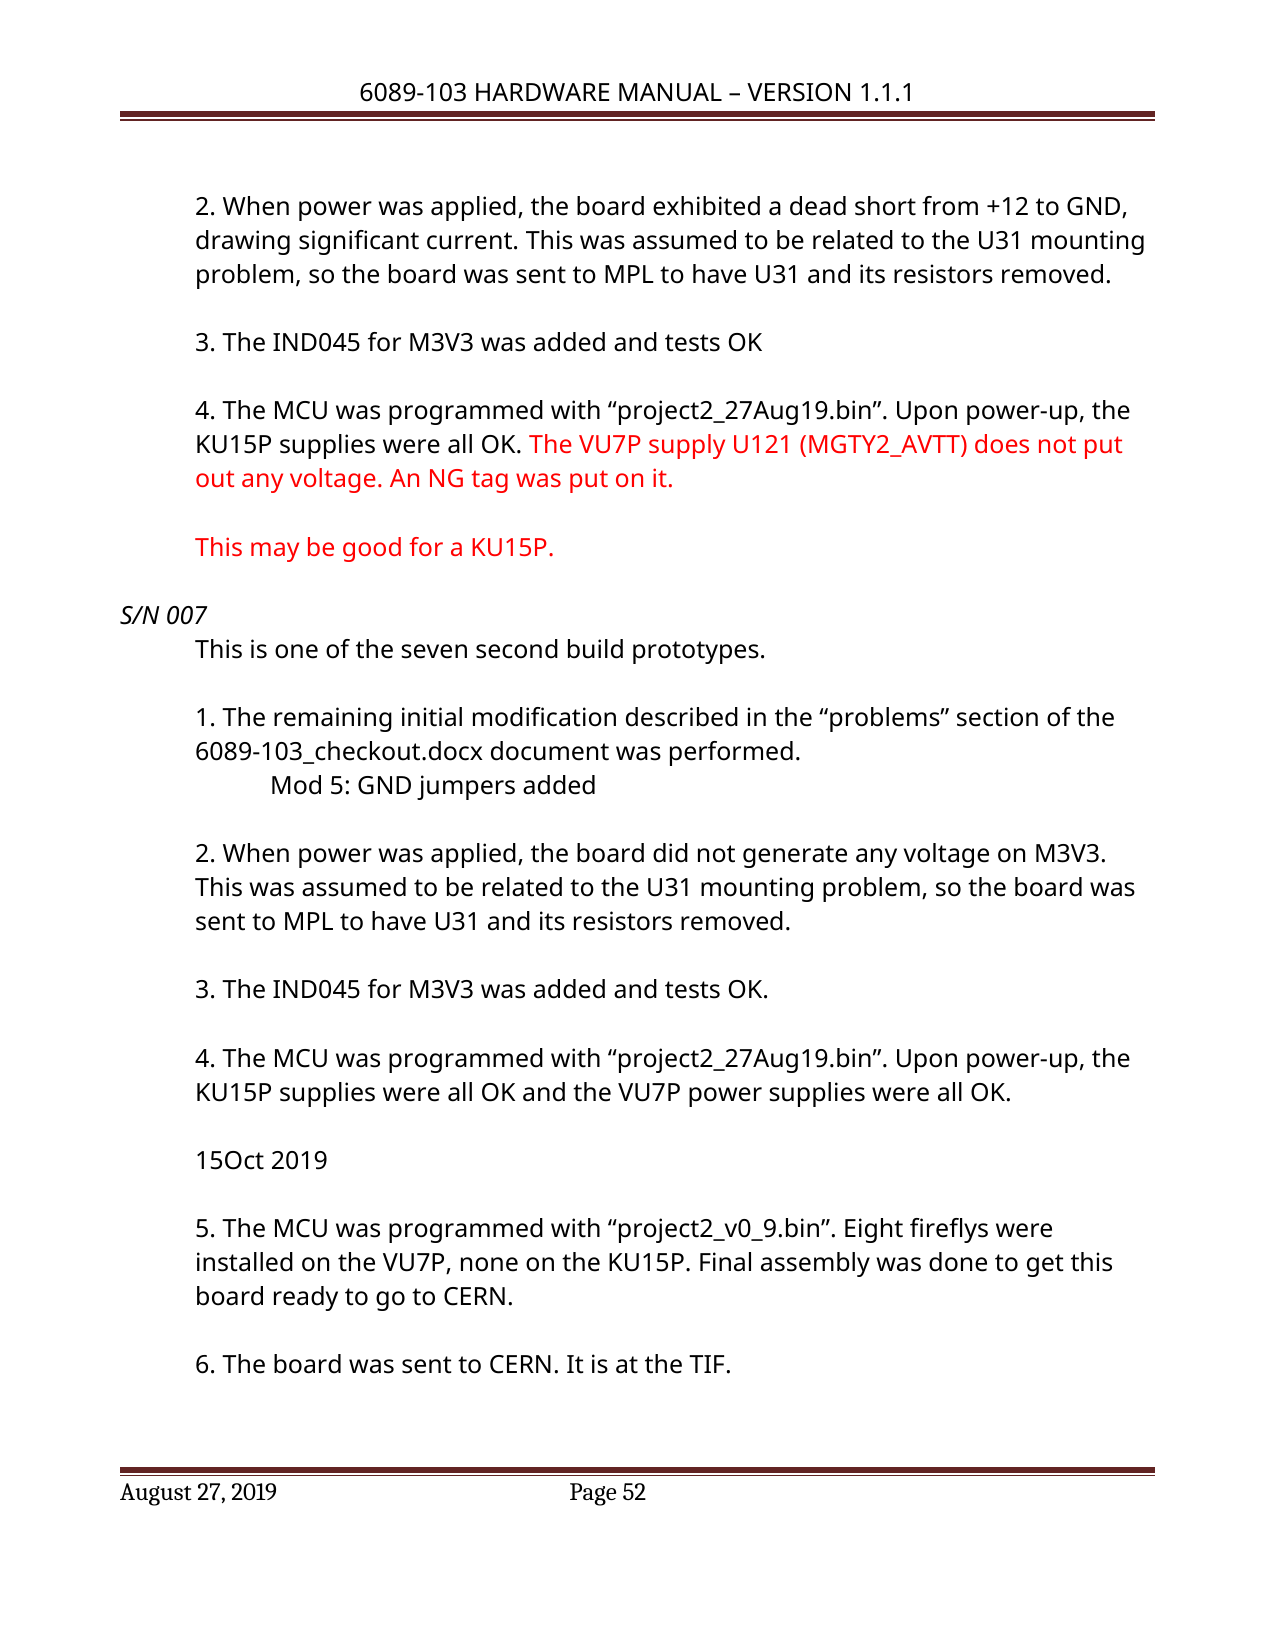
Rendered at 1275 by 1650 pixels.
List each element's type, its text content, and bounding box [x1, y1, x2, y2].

text This is one of the seven second build prototypes. [195, 631, 1155, 666]
text 2. When power was applied, the board did not generate any voltage on M3V3. This was assumed to be related to the U31 mounting problem, so the board was sent to MPL to have U31 and its resistors removed. [195, 836, 1155, 938]
text 4. The MCU was programmed with “project2_27Aug19.bin”. Upon power-up, the KU15P supplies were all OK and the VU7P power supplies were all OK. [195, 1040, 1155, 1108]
text Mod 5: GND jumpers added [270, 768, 1155, 802]
subtitle S/N 007 [120, 597, 1155, 631]
text This may be good for a KU15P. [195, 529, 1155, 563]
text 3. The IND045 for M3V3 was added and tests OK [195, 325, 1155, 359]
text 2. When power was applied, the board exhibited a dead short from +12 to GND, drawing significant current. This was assumed to be related to the U31 mounting problem, so the board was sent to MPL to have U31 and its resistors removed. [195, 189, 1155, 291]
text 4. The MCU was programmed with “project2_27Aug19.bin”. Upon power-up, the KU15P supplies were all OK. The VU7P supply U121 (MGTY2_AVTT) does not put out any voltage. An NG tag was put on it. [195, 393, 1155, 495]
text 1. The remaining initial modification described in the “problems” section of the 6089-103_checkout.docx document was performed. [195, 699, 1155, 768]
text 5. The MCU was programmed with “project2_v0_9.bin”. Eight fireflys were installed on the VU7P, none on the KU15P. Final assembly was done to get this board ready to go to CERN. [195, 1211, 1155, 1313]
text 3. The IND045 for M3V3 was added and tests OK. [195, 972, 1155, 1006]
text 15Oct 2019 [195, 1142, 1155, 1176]
text 6. The board was sent to CERN. It is at the TIF. [195, 1347, 1155, 1381]
